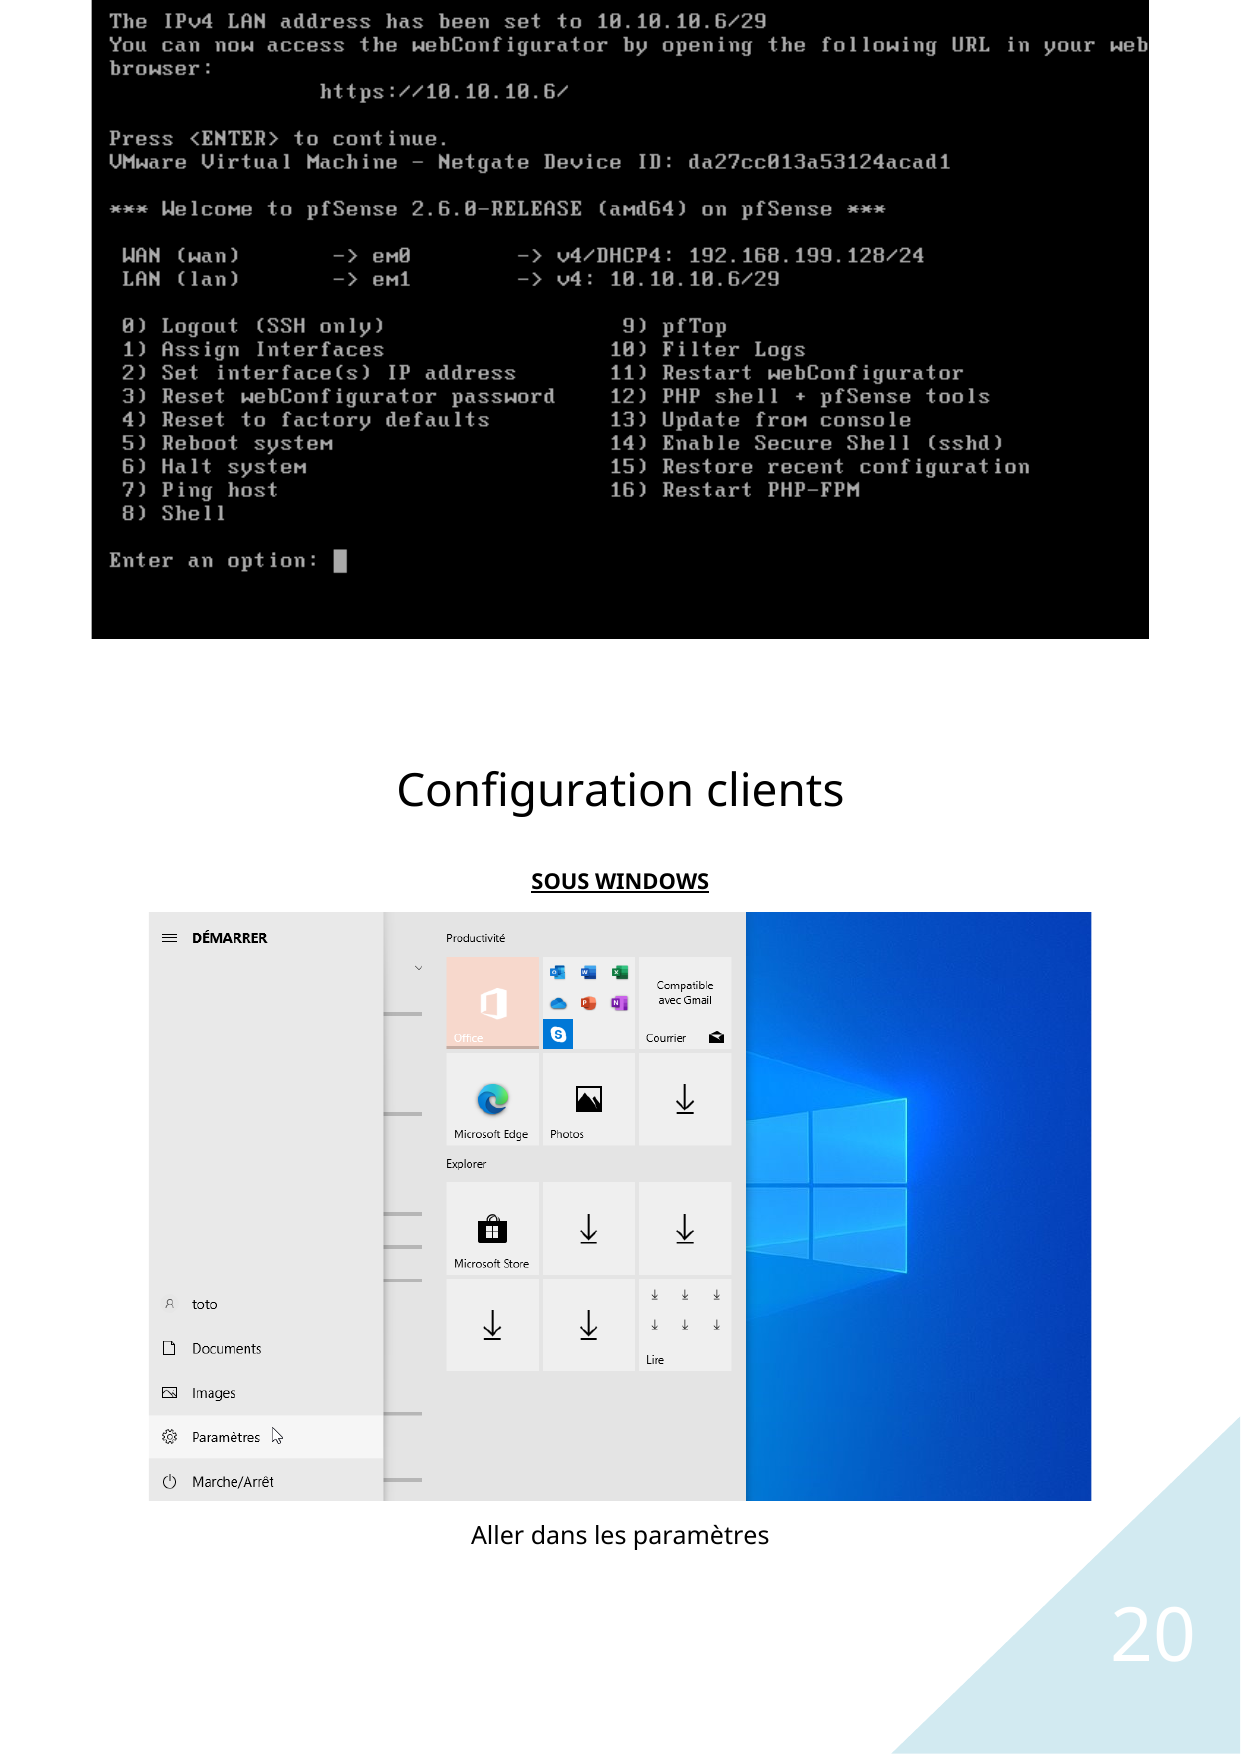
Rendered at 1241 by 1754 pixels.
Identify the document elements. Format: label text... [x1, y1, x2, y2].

text SOUS WINDOWS [0, 866, 1240, 896]
subtitle Configuration clients [0, 757, 1240, 819]
text Aller dans les paramètres [12, 1518, 1228, 1552]
picture [91, 0, 1149, 639]
picture [148, 912, 1092, 1501]
